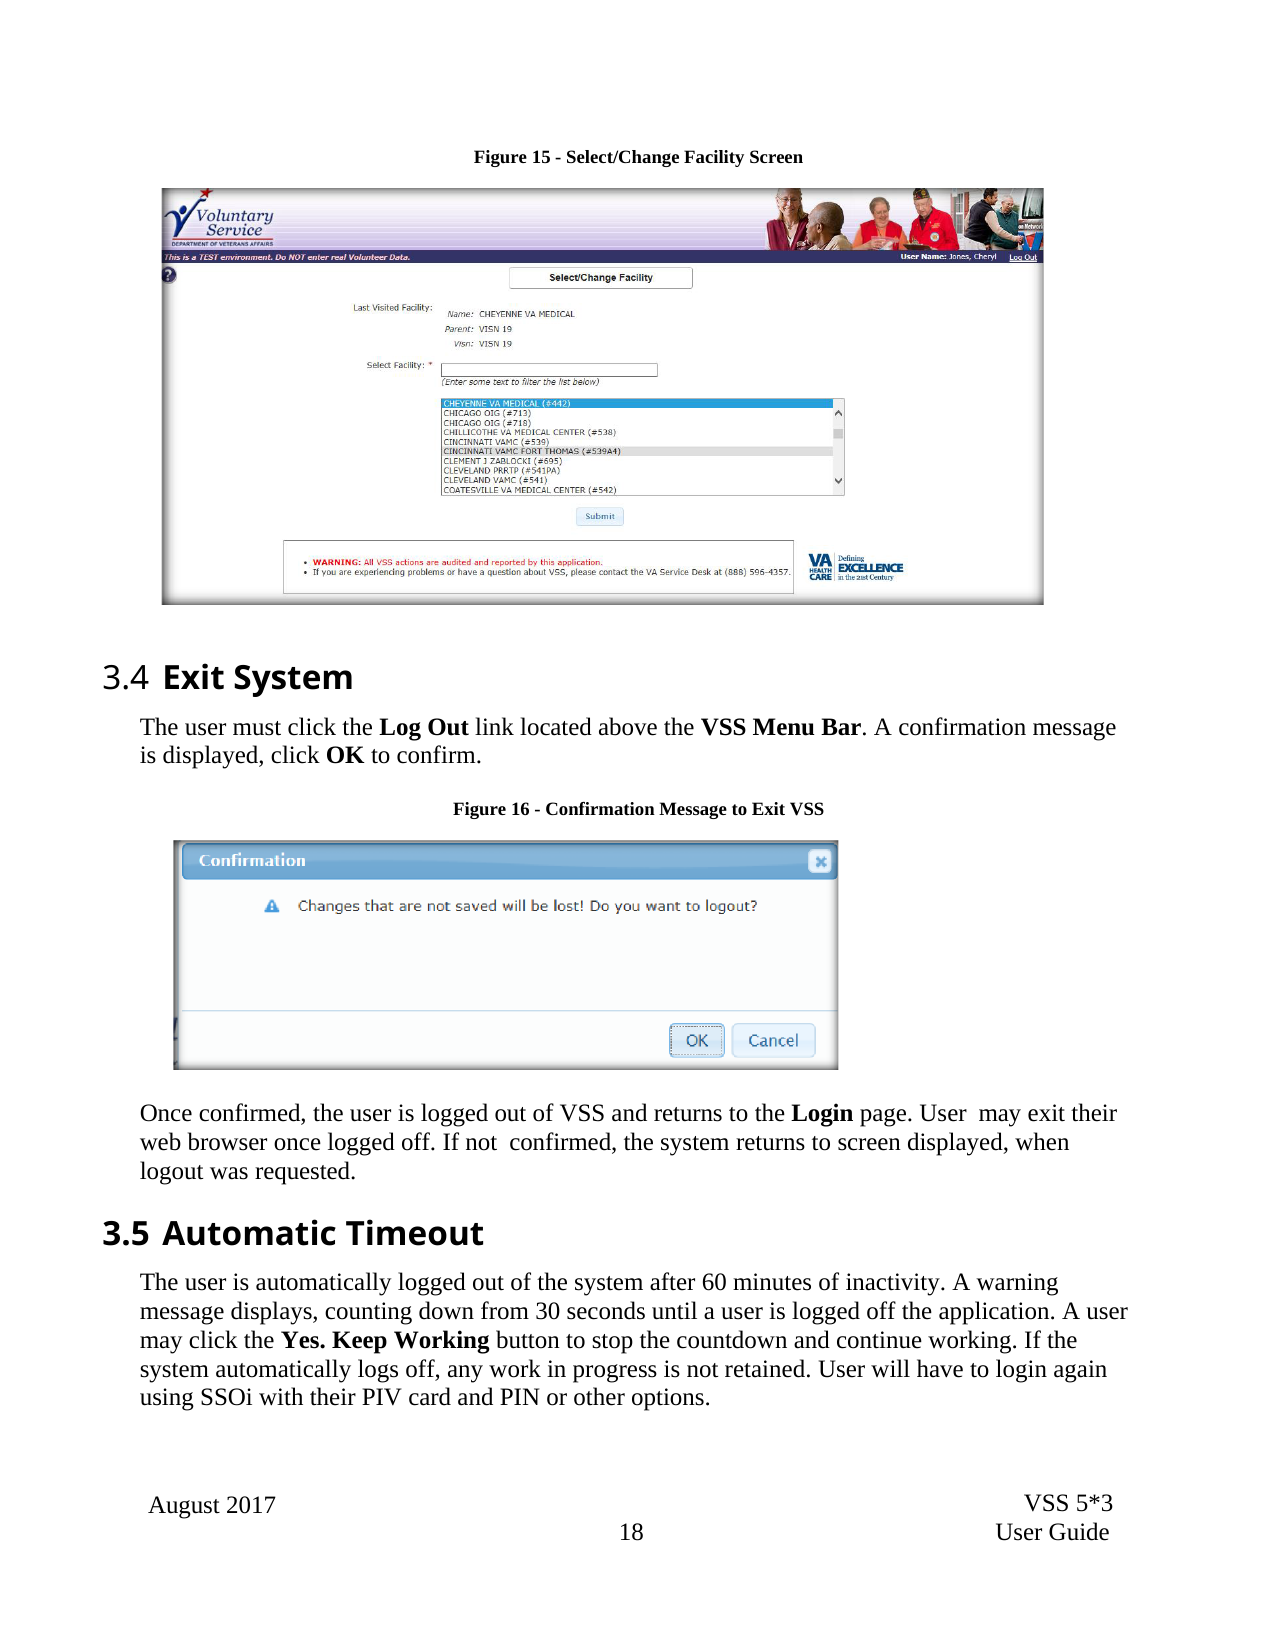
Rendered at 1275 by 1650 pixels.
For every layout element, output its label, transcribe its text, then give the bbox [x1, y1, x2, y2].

text Once confirmed, the user is logged out of VSS and returns to the Login page. User may exit their web browser once logged off. If not confirmed, the system returns to screen displayed, when logout was requested. [139, 1098, 1137, 1184]
text The user is automatically logged out of the system after 60 minutes of inactivity. A warning message displays, counting down from 30 seconds until a user is logged off the application. A user may click the Yes. Keep Working button to stop the countdown and continue working. If the system automatically logs off, any work in progress is not retained. User will have to login again using SSOi with their PIV card and PIN or other options. [139, 1267, 1137, 1411]
picture [161, 188, 1044, 605]
text The user must click the Log Out link located above the VSS Menu Bar. A confirmation message is displayed, click OK to confirm. [139, 712, 1137, 769]
picture [173, 840, 839, 1070]
subtitle Automatic Timeout [102, 1209, 1137, 1255]
subtitle Exit System [102, 654, 1137, 699]
